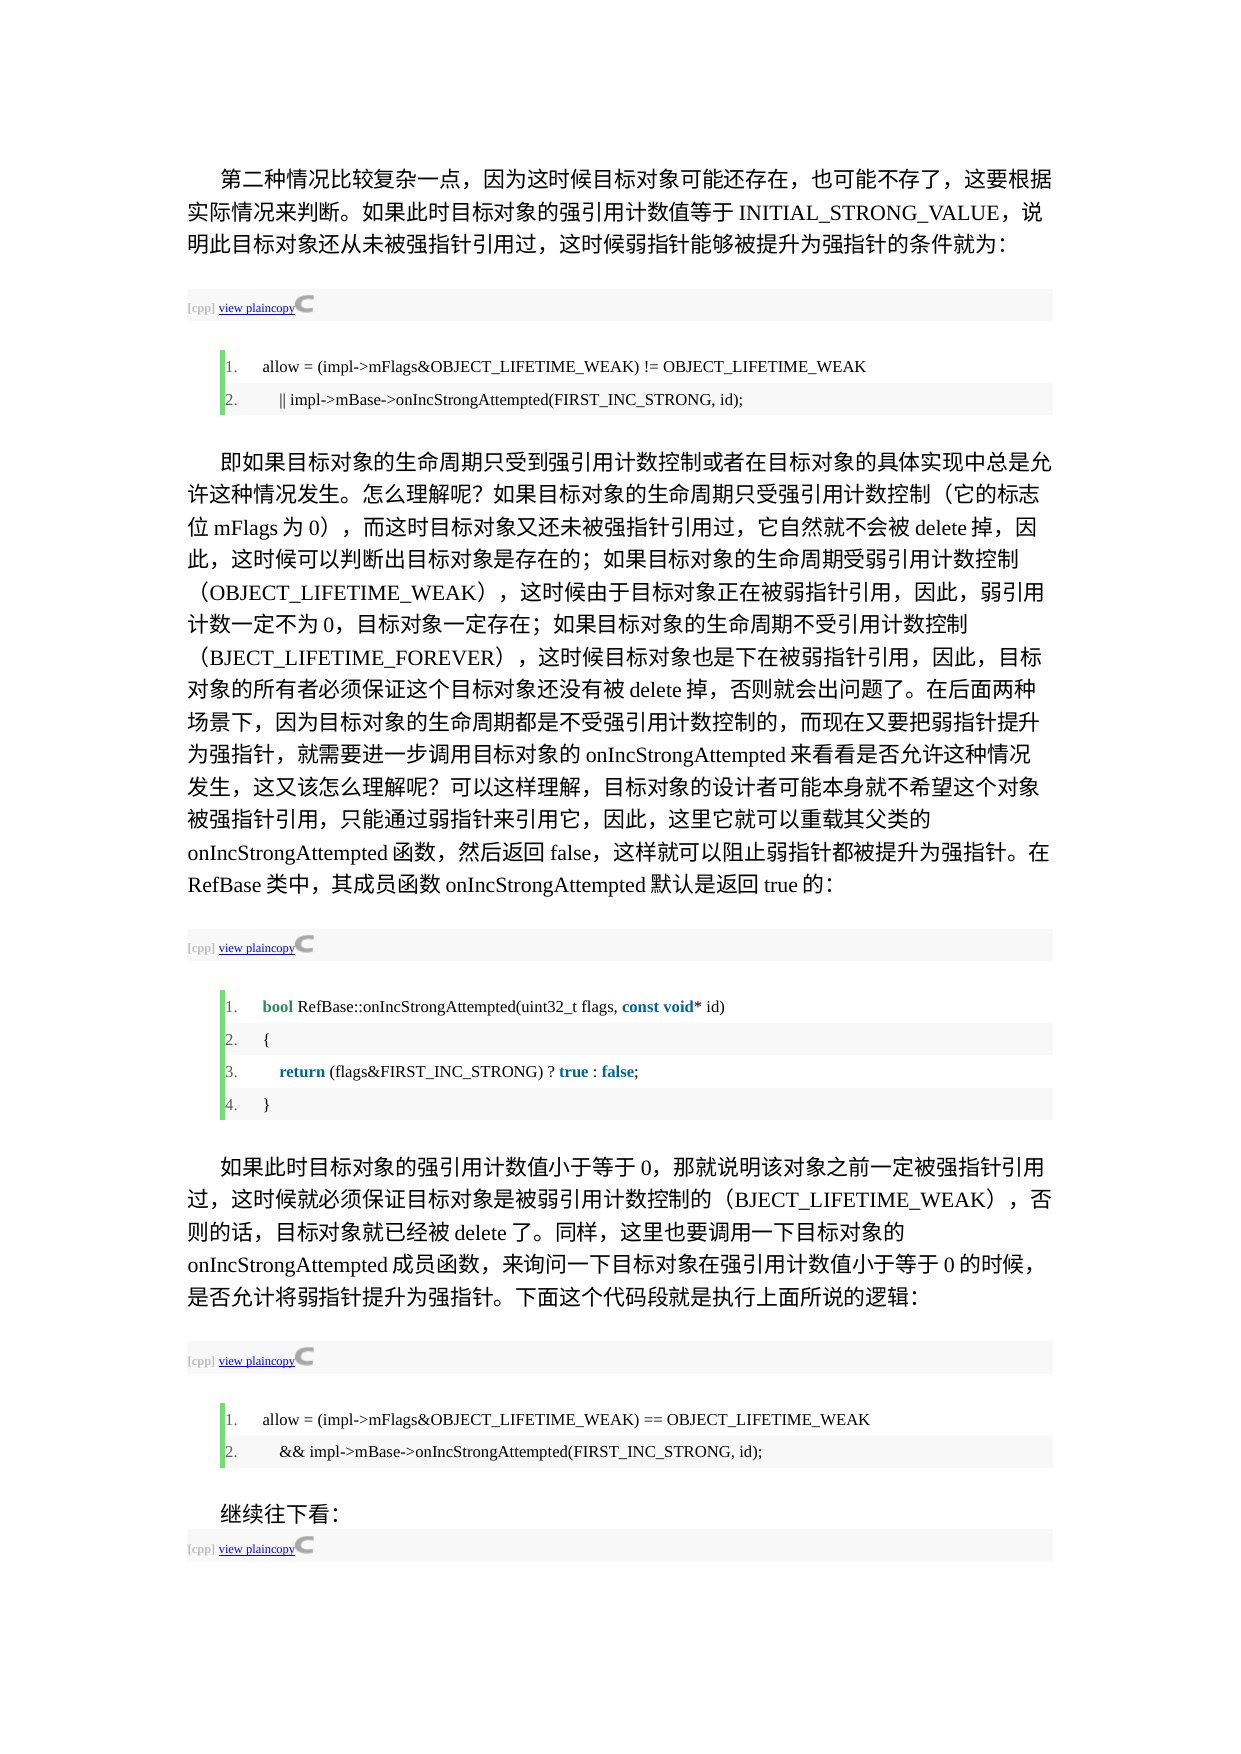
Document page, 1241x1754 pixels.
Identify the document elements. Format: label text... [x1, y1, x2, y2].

list || impl->mBase->onIncStrongAttempted(FIRST_INC_STRONG, id); [225, 383, 1053, 415]
list return (flags&FIRST_INC_STRONG) ? true : false; [225, 1055, 1053, 1088]
text [cpp] view plaincopy [187, 1341, 1053, 1374]
picture [295, 294, 314, 313]
text 如果此时目标对象的强引用计数值小于等于0，那就说明该对象之前一定被强指针引用过，这时候就必须保证目标对象是被弱引用计数控制的（BJECT_LIFETIME_WEAK），否则的话，目标对象就已经被delete了。同样，这里也要调用一下目标对象的onIncStrongAttempted成员函数，来询问一下目标对象在强引用计数值小于等于0的时候，是否允计将弱指针提升为强指针。下面这个代码段就是执行上面所说的逻辑： [187, 1149, 1053, 1312]
text [cpp] view plaincopy [187, 289, 1053, 321]
text 即如果目标对象的生命周期只受到强引用计数控制或者在目标对象的具体实现中总是允许这种情况发生。怎么理解呢？如果目标对象的生命周期只受强引用计数控制（它的标志位mFlags为0），而这时目标对象又还未被强指针引用过，它自然就不会被delete掉，因此，这时候可以判断出目标对象是存在的；如果目标对象的生命周期受弱引用计数控制（OBJECT_LIFETIME_WEAK），这时候由于目标对象正在被弱指针引用，因此，弱引用计数一定不为0，目标对象一定存在；如果目标对象的生命周期不受引用计数控制（BJECT_LIFETIME_FOREVER），这时候目标对象也是下在被弱指针引用，因此，目标对象的所有者必须保证这个目标对象还没有被delete掉，否则就会出问题了。在后面两种场景下，因为目标对象的生命周期都是不受强引用计数控制的，而现在又要把弱指针提升为强指针，就需要进一步调用目标对象的onIncStrongAttempted来看看是否允许这种情况发生，这又该怎么理解呢？可以这样理解，目标对象的设计者可能本身就不希望这个对象被强指针引用，只能通过弱指针来引用它，因此，这里它就可以重载其父类的onIncStrongAttempted函数，然后返回false，这样就可以阻止弱指针都被提升为强指针。在RefBase类中，其成员函数onIncStrongAttempted默认是返回true的： [187, 444, 1053, 899]
picture [295, 1535, 314, 1554]
list allow = (impl->mFlags&OBJECT_LIFETIME_WEAK) != OBJECT_LIFETIME_WEAK [225, 350, 1053, 383]
list { [225, 1023, 1053, 1055]
text 继续往下看： [187, 1497, 1053, 1529]
text [cpp] view plaincopy [187, 1529, 1053, 1562]
list && impl->mBase->onIncStrongAttempted(FIRST_INC_STRONG, id); [225, 1435, 1053, 1468]
text [cpp] view plaincopy [187, 929, 1053, 961]
picture [295, 1346, 314, 1366]
picture [295, 934, 314, 953]
list allow = (impl->mFlags&OBJECT_LIFETIME_WEAK) == OBJECT_LIFETIME_WEAK [225, 1403, 1053, 1435]
list bool RefBase::onIncStrongAttempted(uint32_t flags, const void* id) [225, 990, 1053, 1023]
text 第二种情况比较复杂一点，因为这时候目标对象可能还存在，也可能不存了，这要根据实际情况来判断。如果此时目标对象的强引用计数值等于INITIAL_STRONG_VALUE，说明此目标对象还从未被强指针引用过，这时候弱指针能够被提升为强指针的条件就为： [187, 162, 1053, 259]
list } [225, 1088, 1053, 1120]
